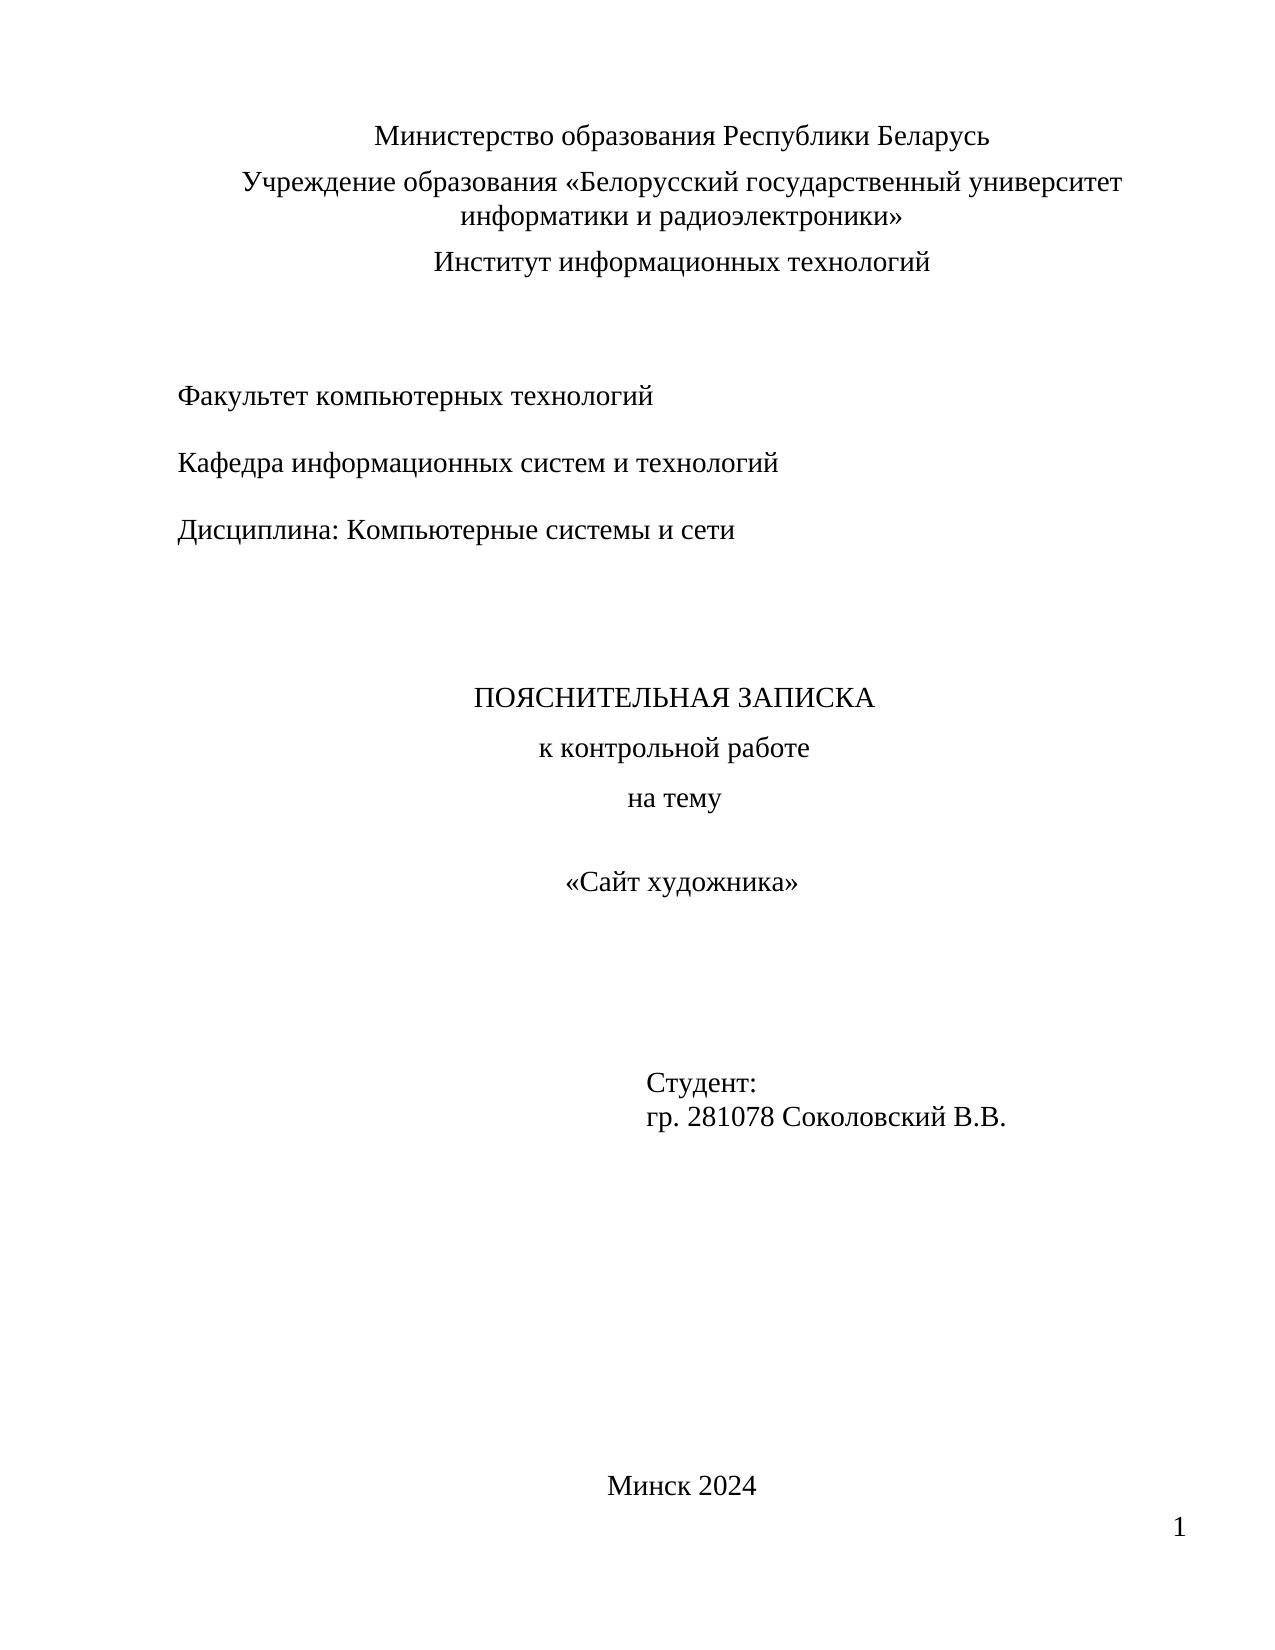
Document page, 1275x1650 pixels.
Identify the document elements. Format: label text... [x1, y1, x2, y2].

text Дисциплина: Компьютерные системы и сети [177, 512, 1186, 546]
text гр. 281078 Соколовский В.В. [646, 1099, 1186, 1133]
text Факультет компьютерных технологий [177, 378, 1186, 411]
text Министерство образования Республики Беларусь [177, 118, 1186, 152]
text Студент: [646, 1066, 1186, 1099]
text «Сайт художника» [177, 864, 1186, 898]
text Учреждение образования «Белорусский государственный университет информатики и радиоэлектроники» [177, 164, 1186, 231]
text Кафедра информационных систем и технологий [177, 445, 1186, 478]
text ПОЯСНИТЕЛЬНАЯ ЗАПИСКА [162, 680, 1186, 713]
text Минск 2024 [177, 1468, 1186, 1502]
text на тему [162, 780, 1186, 814]
text к контрольной работе [162, 730, 1186, 764]
text Институт информационных технологий [177, 244, 1186, 277]
